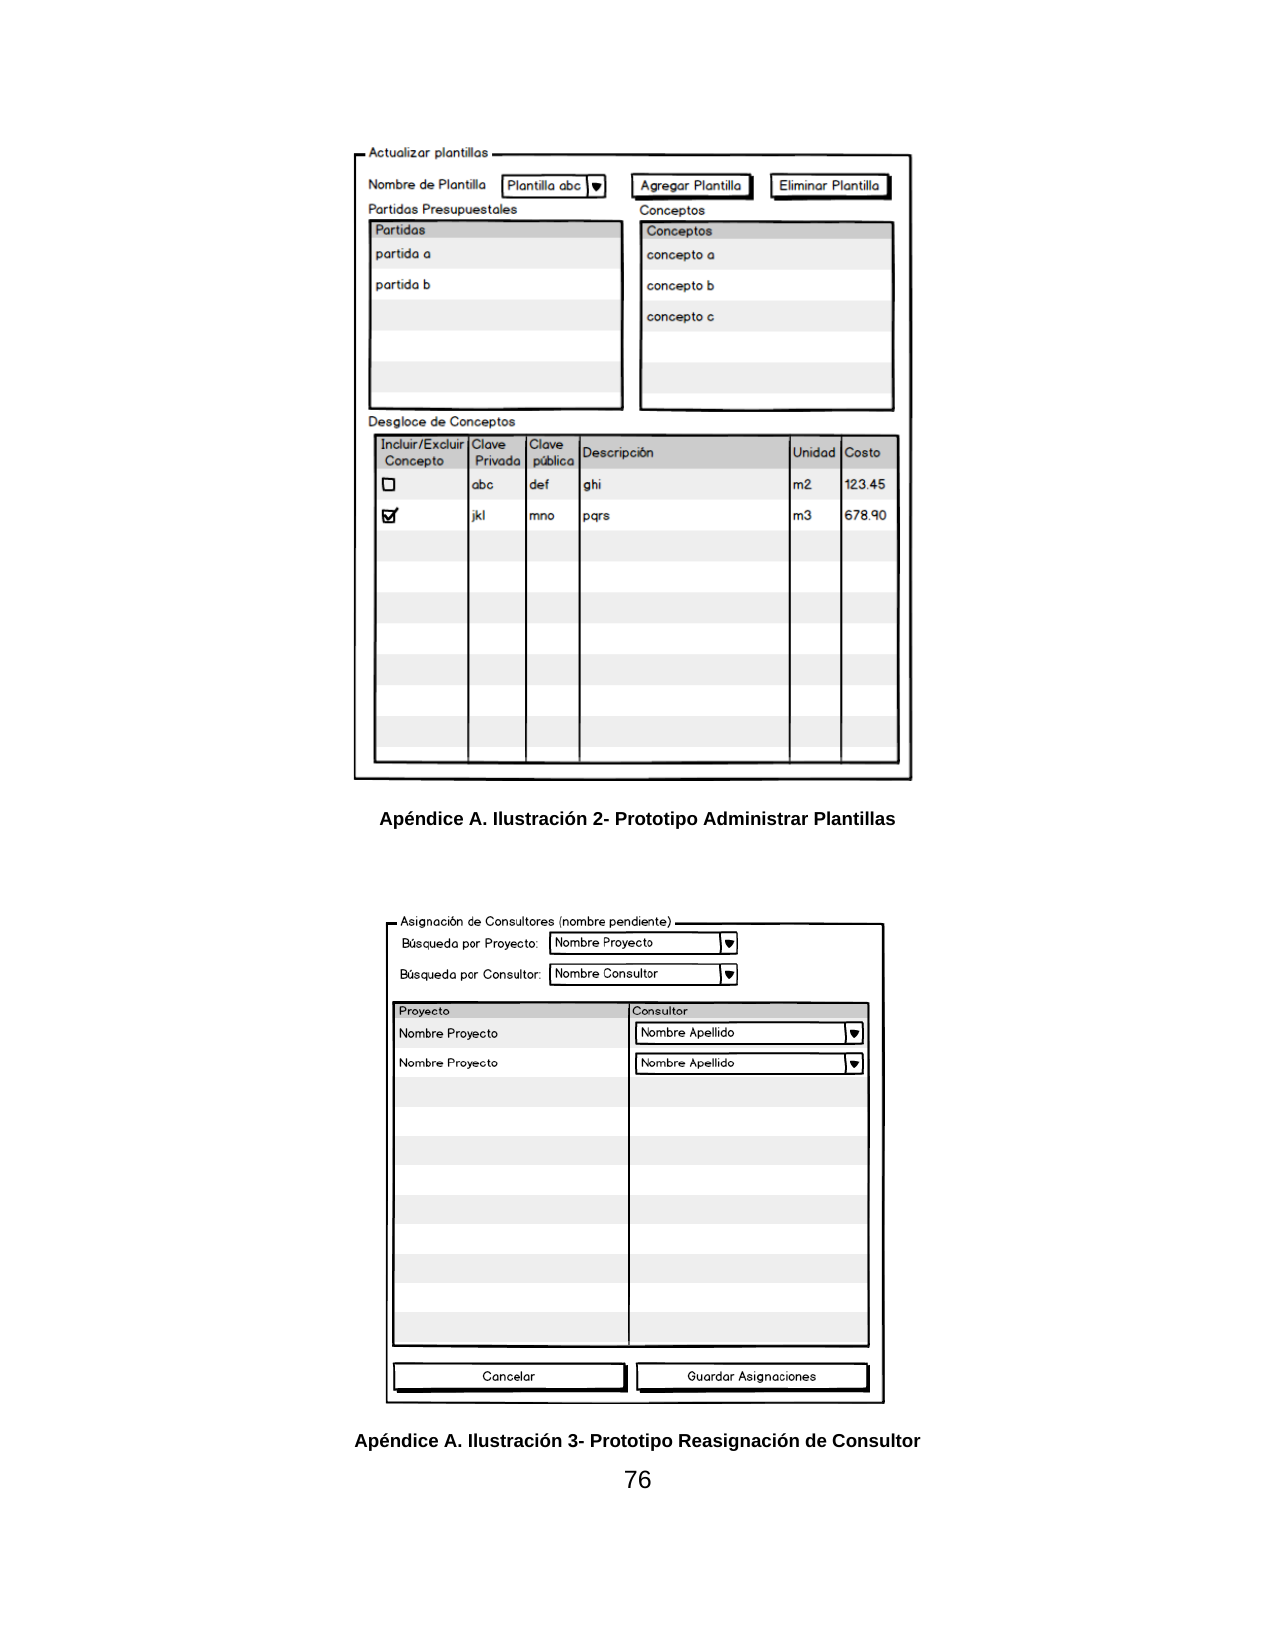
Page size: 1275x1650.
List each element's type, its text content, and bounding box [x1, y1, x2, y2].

text Apéndice A. Ilustración 3- Prototipo Reasignación de Consultor [177, 1430, 1098, 1452]
text Apéndice A. Ilustración 2- Prototipo Administrar Plantillas [177, 808, 1098, 829]
picture [353, 147, 922, 781]
picture [385, 916, 890, 1404]
